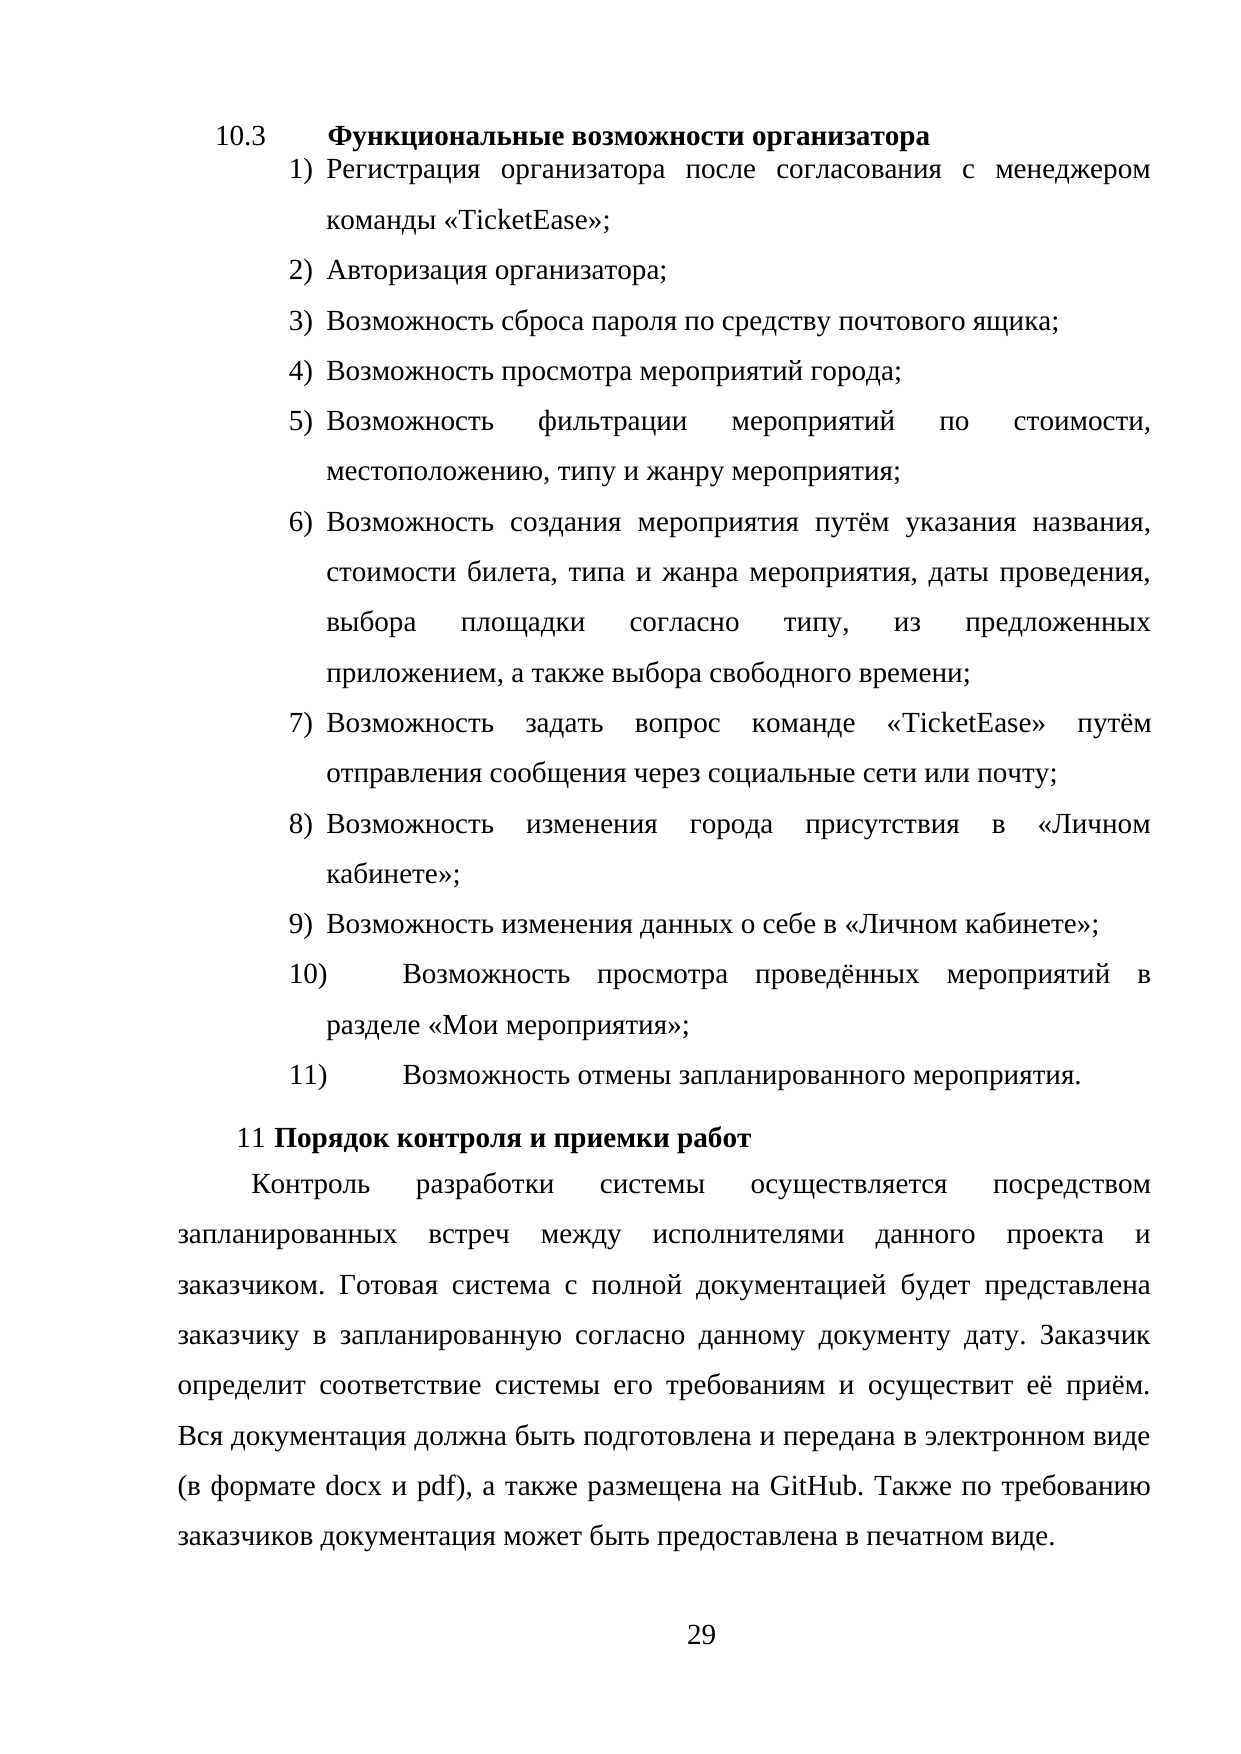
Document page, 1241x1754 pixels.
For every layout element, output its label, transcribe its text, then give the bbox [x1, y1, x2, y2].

list Возможность задать вопрос команде «TicketEase» путём отправления сообщения через социальные сети или почту; [288, 705, 1152, 789]
list Авторизация организатора; [288, 252, 1152, 286]
list Регистрация организатора после согласования с менеджером команды «TicketEase»; [288, 152, 1152, 236]
text Контроль разработки системы осуществляется посредством запланированных встреч между исполнителями данного проекта и заказчиком. Готовая система с полной документацией будет представлена заказчику в запланированную согласно данному документу дату. Заказчик определит соответствие системы его требованиям и осуществит её приём. Вся документация должна быть подготовлена и передана в электронном виде (в формате docx и pdf), а также размещена на GitHub. Также по требованию заказчиков документация может быть предоставлена в печатном виде. [177, 1166, 1152, 1552]
list Возможность фильтрации мероприятий по стоимости, местоположению, типу и жанру мероприятия; [288, 403, 1152, 487]
list Возможность просмотра проведённых мероприятий в разделе «Мои мероприятия»; [288, 957, 1152, 1041]
subtitle Порядок контроля и приемки работ [236, 1120, 1152, 1154]
list Возможность создания мероприятия путём указания названия, стоимости билета, типа и жанра мероприятия, даты проведения, выбора площадки согласно типу, из предложенных приложением, а также выбора свободного времени; [288, 504, 1152, 688]
list Возможность просмотра мероприятий города; [288, 353, 1152, 386]
list Функциональные возможности организатора [215, 118, 1152, 152]
list Возможность изменения данных о себе в «Личном кабинете»; [288, 906, 1152, 940]
list Возможность отмены запланированного мероприятия. [288, 1057, 1152, 1091]
list Возможность сброса пароля по средству почтового ящика; [288, 303, 1152, 336]
list Возможность изменения города присутствия в «Личном кабинете»; [288, 806, 1152, 889]
